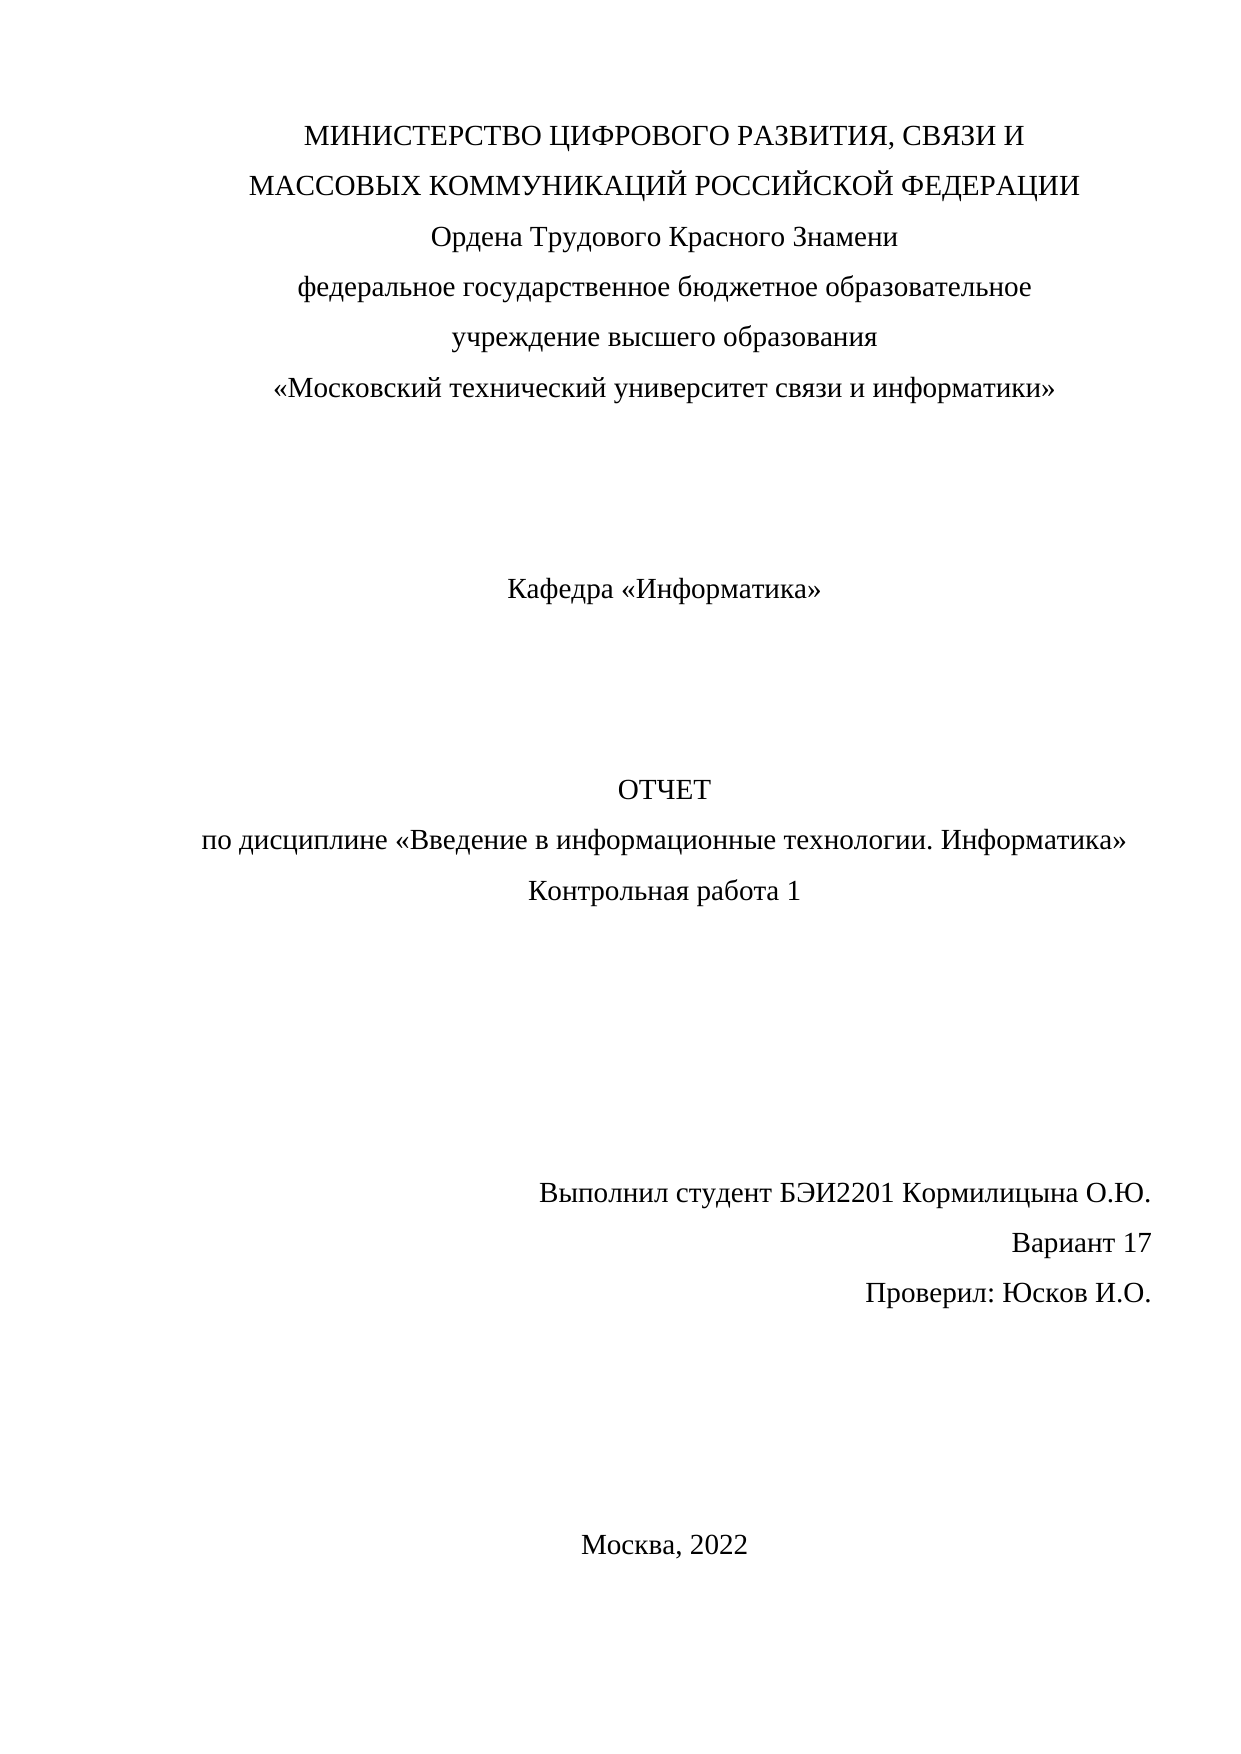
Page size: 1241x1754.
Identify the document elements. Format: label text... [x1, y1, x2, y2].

text Проверил: Юсков И.О. [177, 1275, 1152, 1309]
text МАССОВЫХ КОММУНИКАЦИЙ РОССИЙСКОЙ ФЕДЕРАЦИИ [177, 168, 1152, 202]
text Выполнил студент БЭИ2201 Кормилицына О.Ю. [177, 1175, 1152, 1208]
text по дисциплине «Введение в информационные технологии. Информатика» [177, 822, 1152, 856]
text Москва, 2022 [177, 1527, 1152, 1560]
text Вариант 17 [177, 1225, 1152, 1258]
text Кафедра «Информатика» [177, 571, 1152, 604]
text Контрольная работа 1 [177, 873, 1152, 906]
text учреждение высшего образования [177, 319, 1152, 353]
text ОТЧЕТ [177, 772, 1152, 806]
text «Московский технический университет связи и информатики» [177, 370, 1152, 403]
text Ордена Трудового Красного Знамени [177, 219, 1152, 252]
text федеральное государственное бюджетное образовательное [177, 269, 1152, 303]
text МИНИСТЕРСТВО ЦИФРОВОГО РАЗВИТИЯ, СВЯЗИ И [177, 118, 1152, 152]
